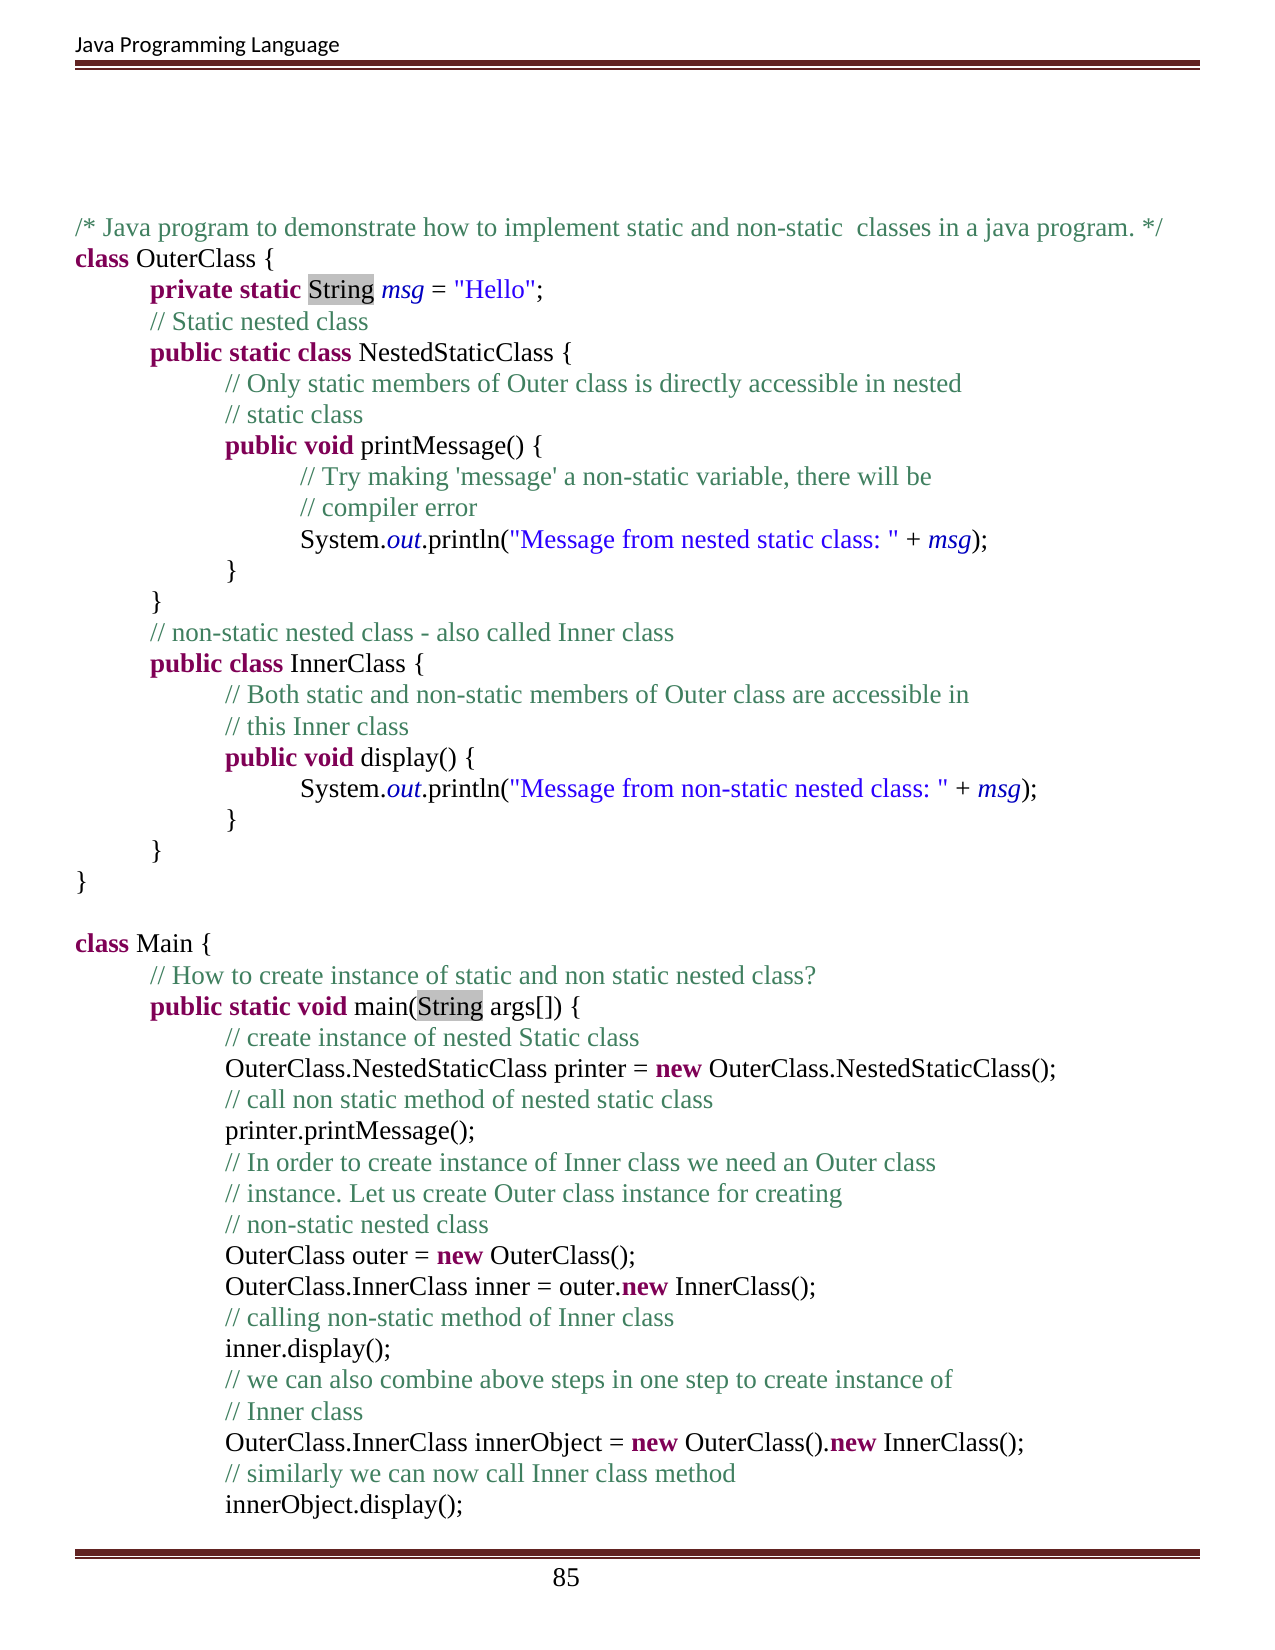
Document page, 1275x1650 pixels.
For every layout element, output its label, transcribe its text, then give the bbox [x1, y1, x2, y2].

text // Try making 'message' a non-static variable, there will be [75, 460, 1200, 492]
text OuterClass.InnerClass inner = outer.new InnerClass(); [75, 1270, 1200, 1301]
text public static void main(String args[]) { [483, 990, 1200, 1021]
text /* Java program to demonstrate how to implement static and non-static classes in a java program. */ [75, 211, 1200, 242]
text // create instance of nested Static class [75, 1021, 1200, 1052]
text public static class NestedStaticClass { [75, 336, 1200, 367]
text } [75, 834, 1200, 865]
text // non-static nested class - also called Inner class [75, 616, 1200, 647]
text // Static nested class [75, 305, 1200, 336]
text private static String msg = "Hello"; [75, 273, 1200, 305]
text // Only static members of Outer class is directly accessible in nested [75, 367, 1200, 398]
text // similarly we can now call Inner class method [75, 1457, 1200, 1488]
text public static void main(String args[]) { [75, 990, 417, 1021]
text class OuterClass { [75, 242, 1200, 273]
text } [75, 803, 1200, 834]
text inner.display(); [75, 1332, 1200, 1364]
text System.out.println("Message from non-static nested class: " + msg); [75, 772, 1200, 803]
text // call non static method of nested static class [75, 1083, 1200, 1114]
text } [75, 865, 1200, 896]
text // In order to create instance of Inner class we need an Outer class [75, 1146, 1200, 1177]
text innerObject.display(); [75, 1488, 1200, 1519]
text public void printMessage() { [75, 429, 1200, 460]
text public void display() { [75, 741, 1200, 772]
text printer.printMessage(); [75, 1114, 1200, 1146]
text // Inner class [75, 1395, 1200, 1426]
text // How to create instance of static and non static nested class? [75, 959, 1200, 990]
text OuterClass outer = new OuterClass(); [75, 1239, 1200, 1270]
text // static class [75, 398, 1200, 429]
text // we can also combine above steps in one step to create instance of [75, 1364, 1200, 1395]
text // instance. Let us create Outer class instance for creating [75, 1177, 1200, 1208]
text // non-static nested class [75, 1208, 1200, 1239]
text } [75, 585, 1200, 616]
text OuterClass.InnerClass innerObject = new OuterClass().new InnerClass(); [75, 1426, 1200, 1457]
text public class InnerClass { [75, 647, 1200, 678]
text // Both static and non-static members of Outer class are accessible in [75, 678, 1200, 709]
text class Main { [75, 928, 1200, 959]
text // calling non-static method of Inner class [75, 1301, 1200, 1332]
text // compiler error [75, 492, 1200, 523]
text } [75, 554, 1200, 585]
text OuterClass.NestedStaticClass printer = new OuterClass.NestedStaticClass(); [75, 1052, 1200, 1083]
text // this Inner class [75, 709, 1200, 741]
text System.out.println("Message from nested static class: " + msg); [75, 523, 1200, 554]
